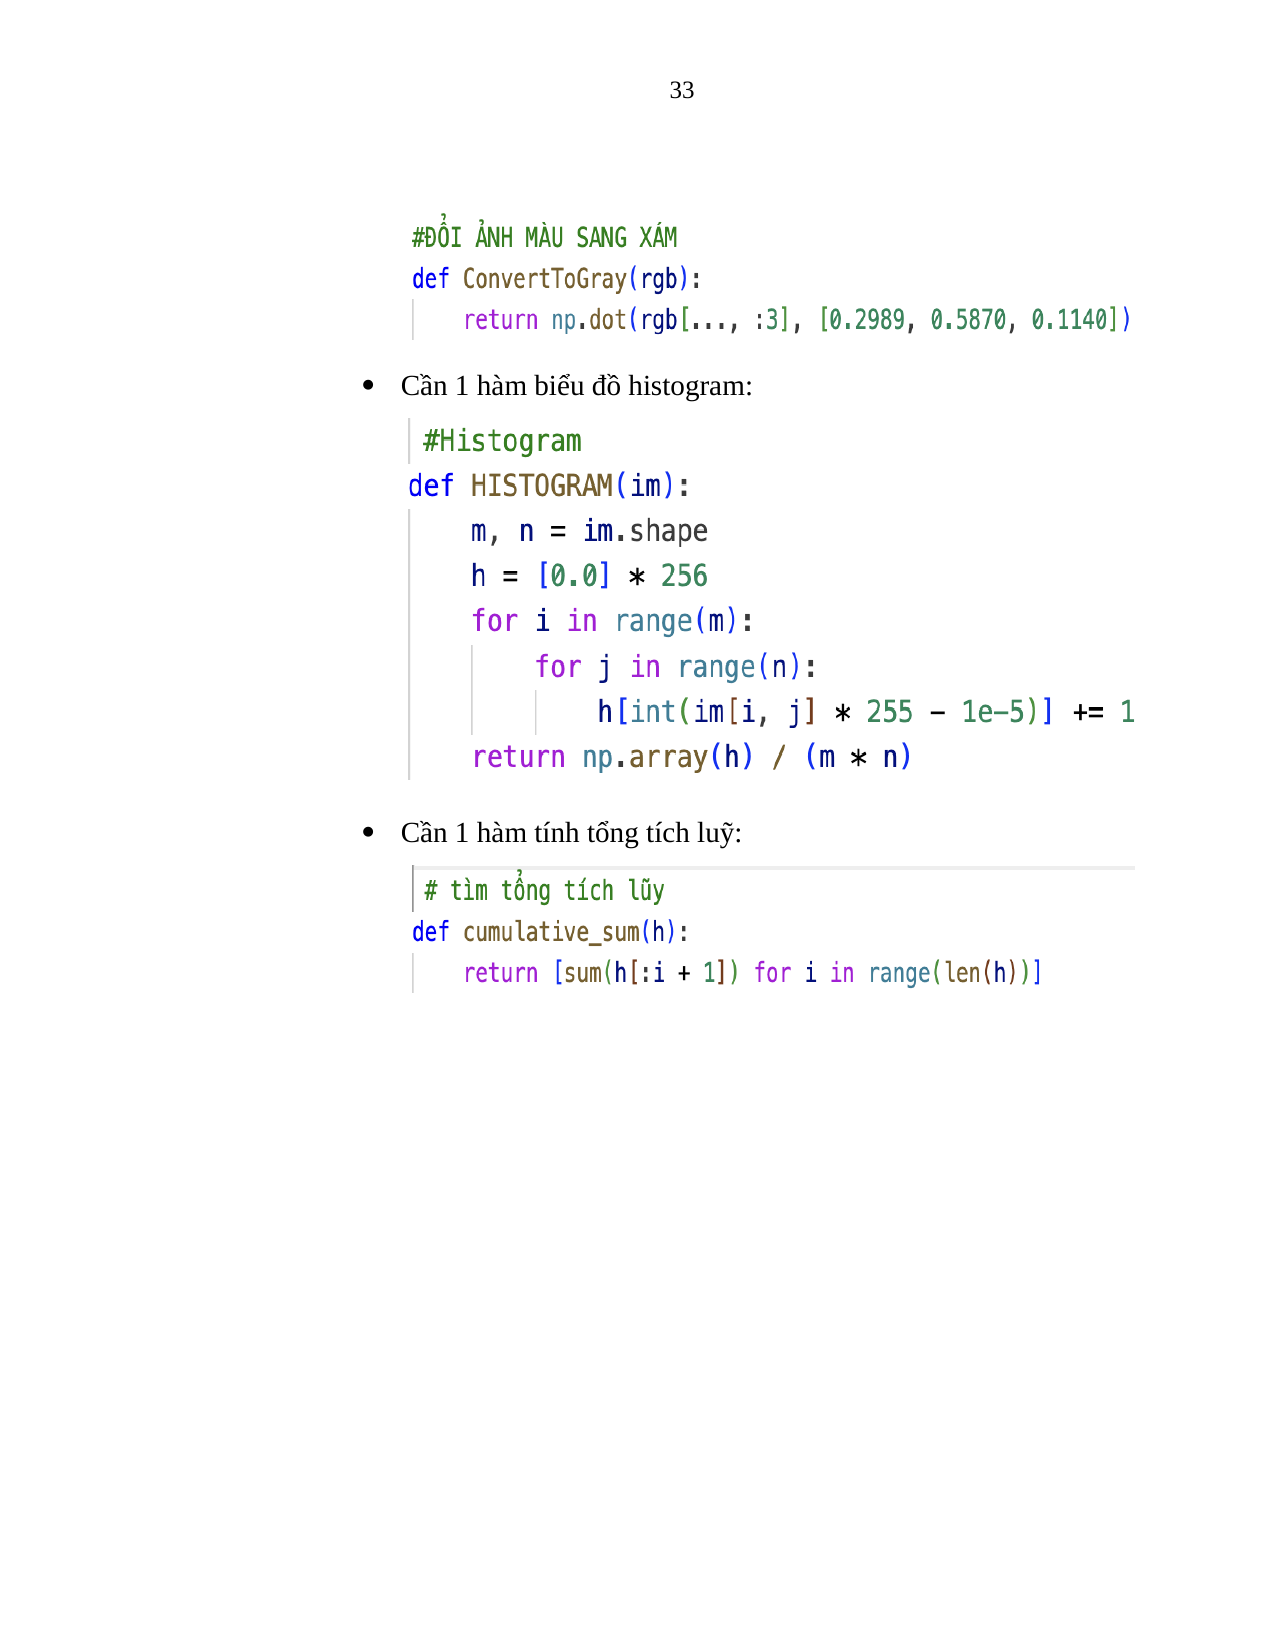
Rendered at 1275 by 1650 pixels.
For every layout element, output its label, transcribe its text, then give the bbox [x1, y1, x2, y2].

picture [400, 206, 1135, 352]
picture [400, 865, 1135, 1011]
picture [400, 418, 1159, 799]
